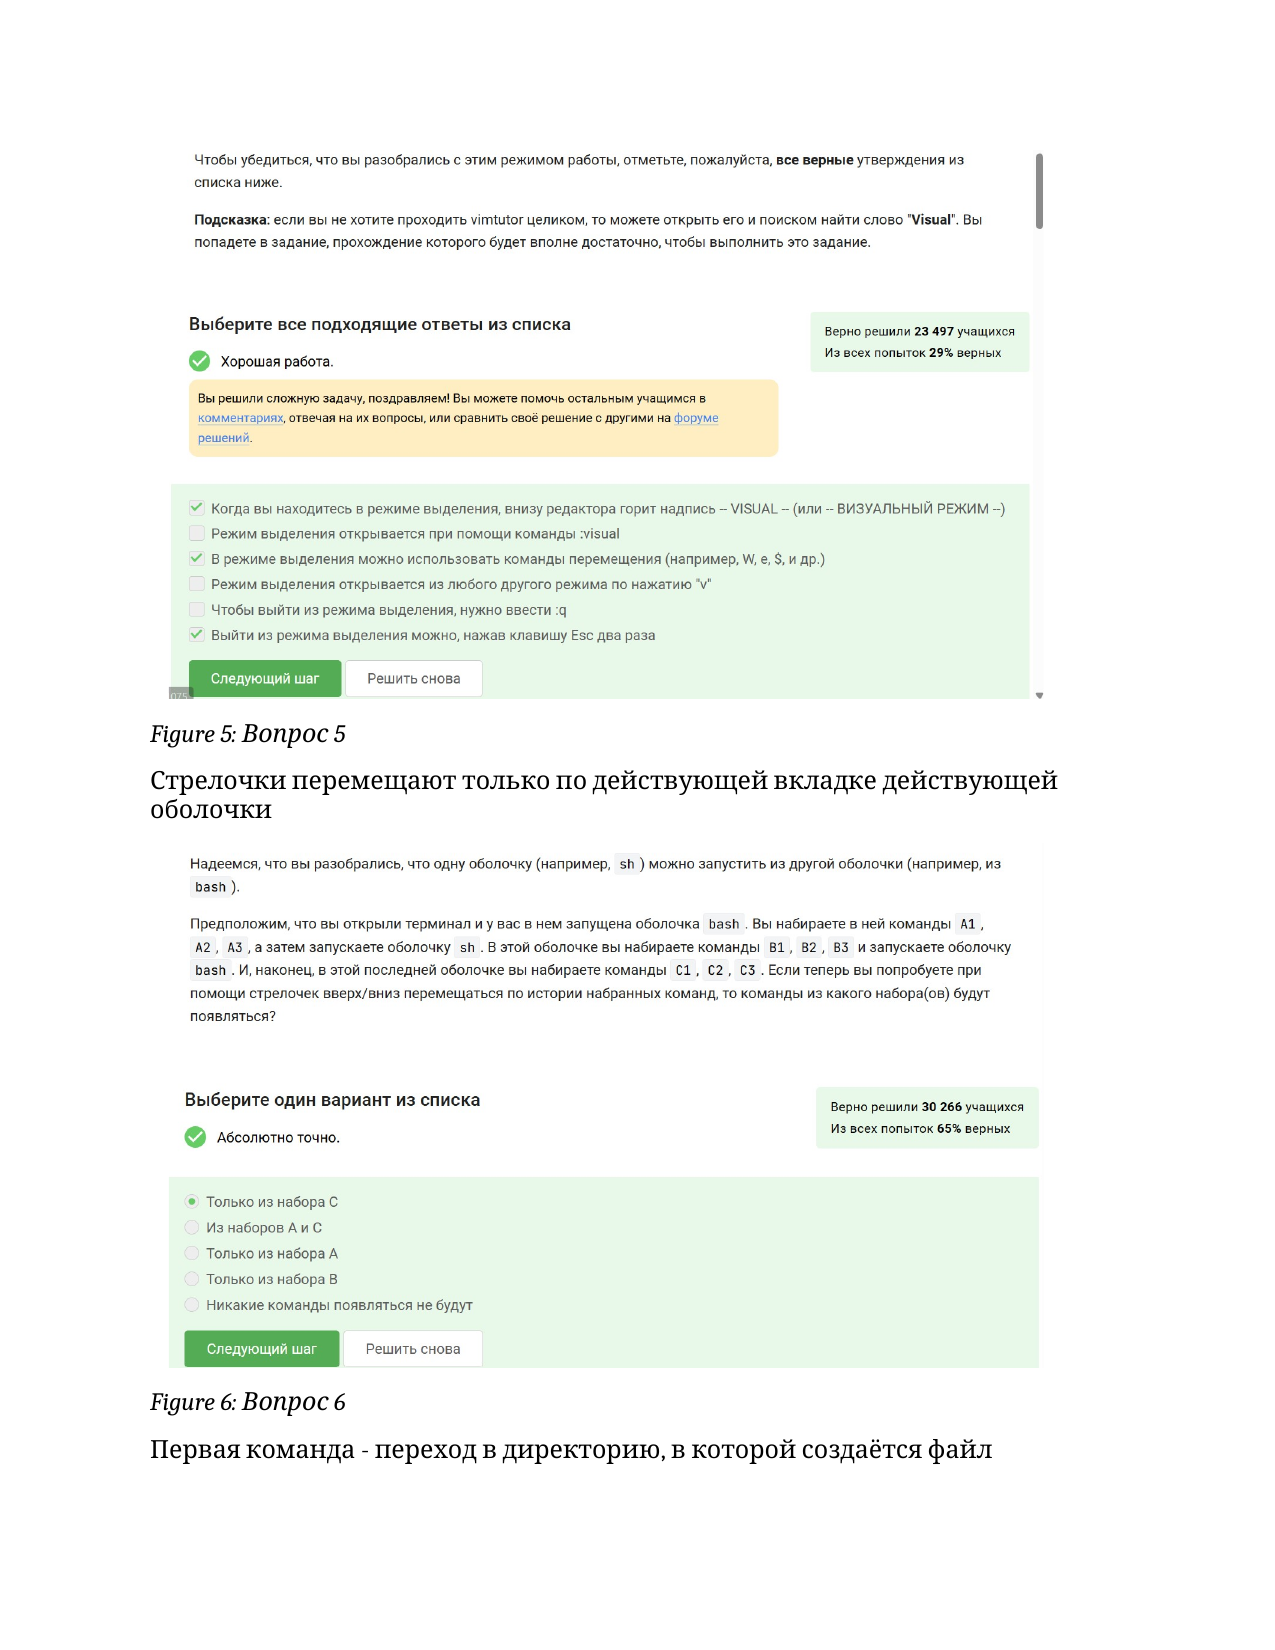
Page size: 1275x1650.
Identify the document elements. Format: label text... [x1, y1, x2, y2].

picture [168, 150, 1044, 699]
text Figure 6: Вопрос 6 [150, 1388, 1125, 1417]
picture [168, 843, 1044, 1368]
text Первая команда - переход в директорию, в которой создаётся файл [150, 1436, 1125, 1464]
text Стрелочки перемещают только по действующей вкладке действующей оболочки [150, 767, 1125, 824]
text Figure 5: Вопрос 5 [150, 719, 1125, 748]
